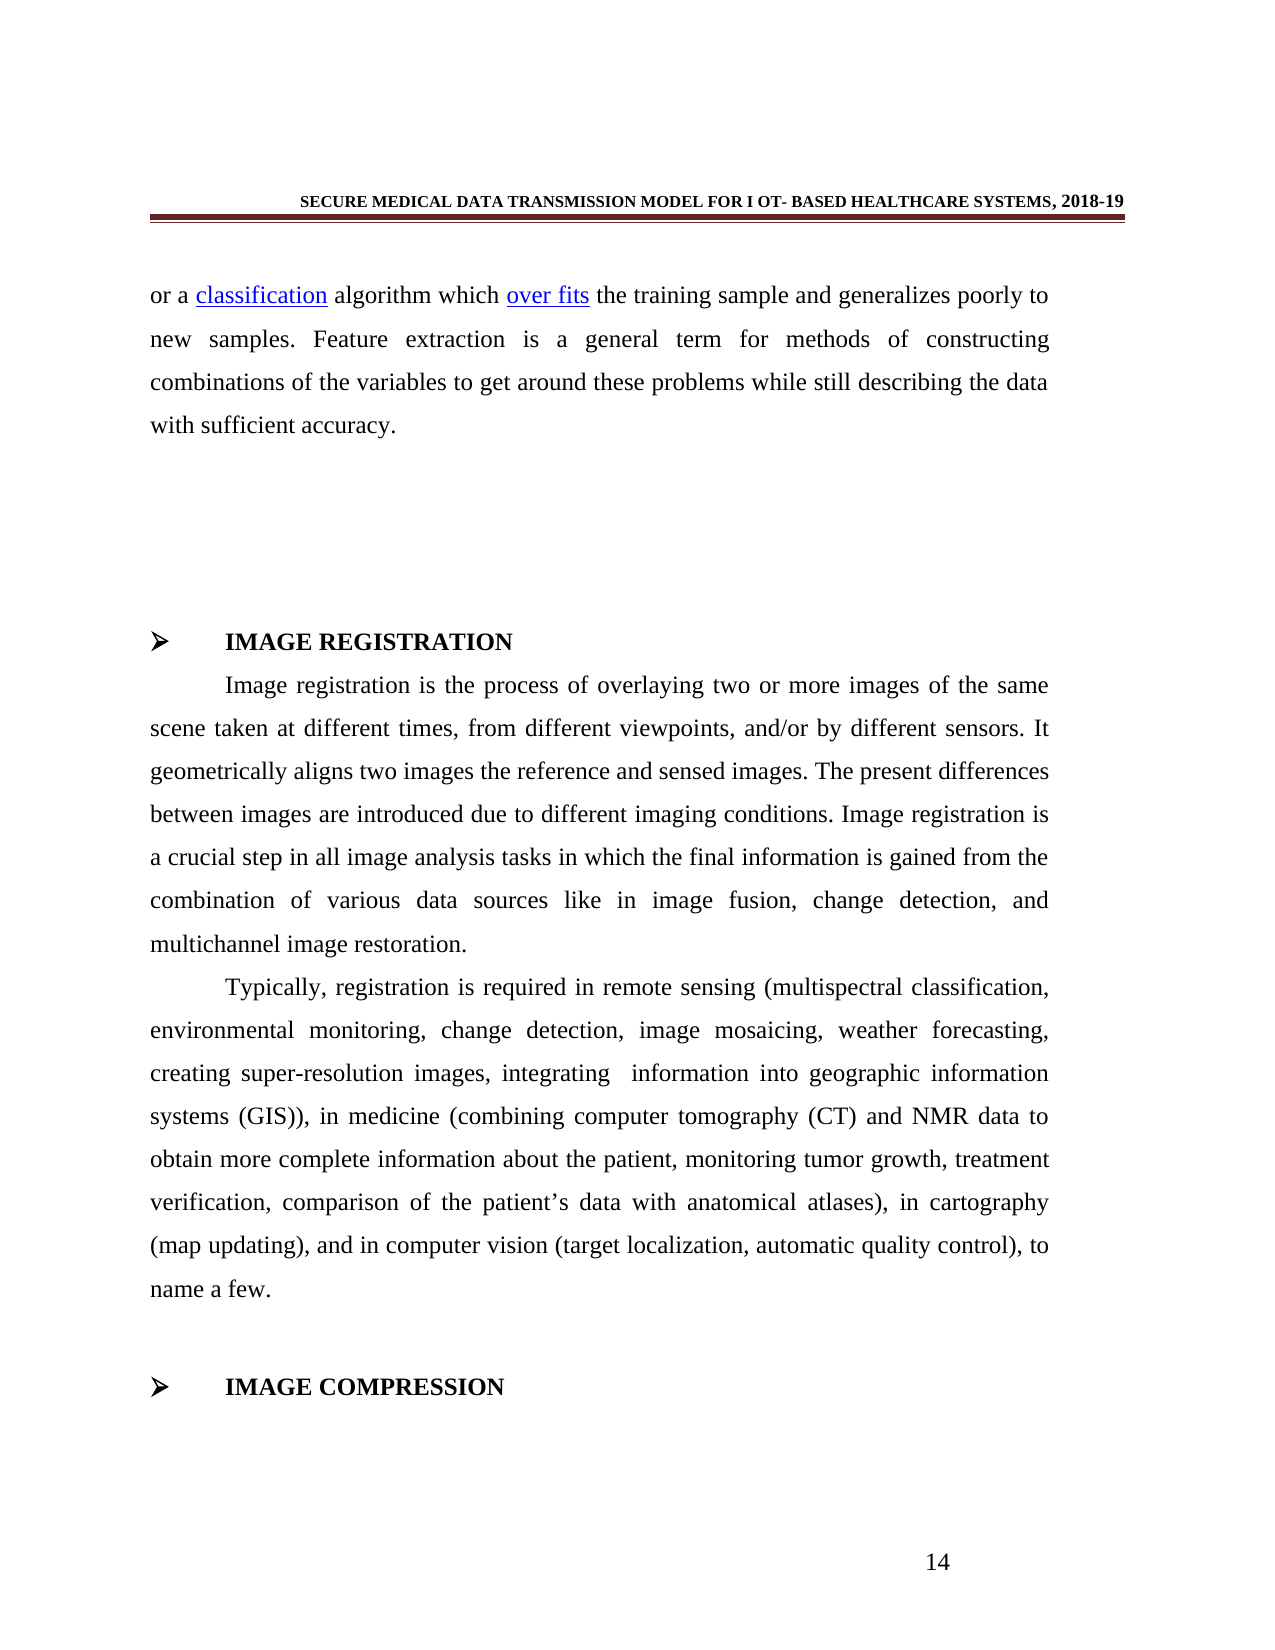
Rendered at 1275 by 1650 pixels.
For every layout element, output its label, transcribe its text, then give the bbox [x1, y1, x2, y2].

list image registration [150, 627, 1050, 656]
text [150, 281, 1050, 439]
list image compression [150, 1372, 1050, 1401]
text Image registration is the process of overlaying two or more images of the same scene taken at different times, from different viewpoints, and/or by different sensors. It geometrically aligns two images the reference and sensed images. The present differences between images are introduced due to different imaging conditions. Image registration is a crucial step in all image analysis tasks in which the final information is gained from the combination of various data sources like in image fusion, change detection, and multichannel image restoration. [150, 670, 1050, 957]
text Typically, registration is required in remote sensing (multispectral classification, environmental monitoring, change detection, image mosaicing, weather forecasting, creating super-resolution images, integrating information into geographic information systems (GIS)), in medicine (combining computer tomography (CT) and NMR data to obtain more complete information about the patient, monitoring tumor growth, treatment verification, comparison of the patient’s data with anatomical atlases), in cartography (map updating), and in computer vision (target localization, automatic quality control), to name a few. [150, 972, 1050, 1302]
